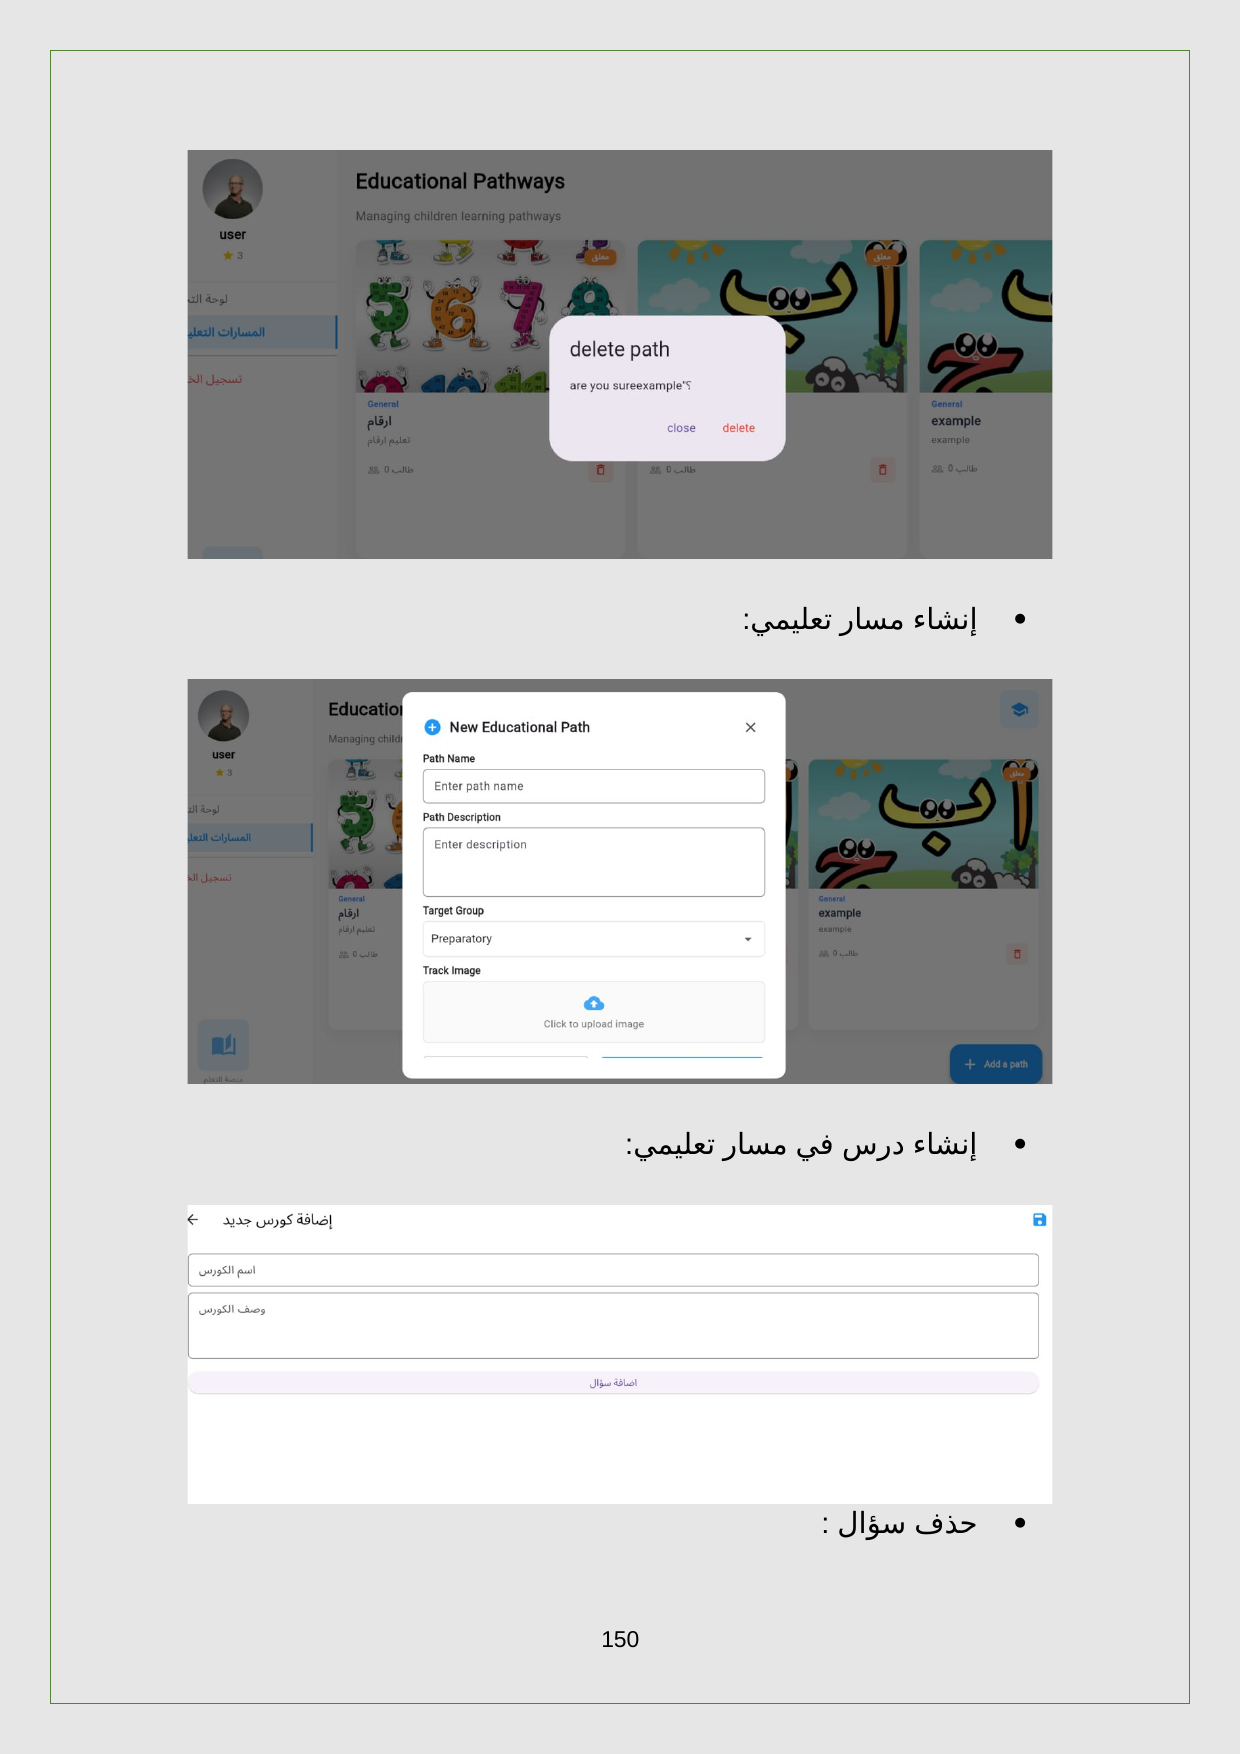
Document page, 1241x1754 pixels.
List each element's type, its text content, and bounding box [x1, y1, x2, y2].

picture [187, 150, 1053, 559]
picture [187, 679, 1053, 1084]
list إنشاء مسار تعليمي: [187, 602, 1015, 636]
list حذف سؤال : [187, 1506, 1015, 1540]
list إنشاء درس في مسار تعليمي: [187, 1127, 1015, 1161]
picture [187, 1205, 1053, 1504]
